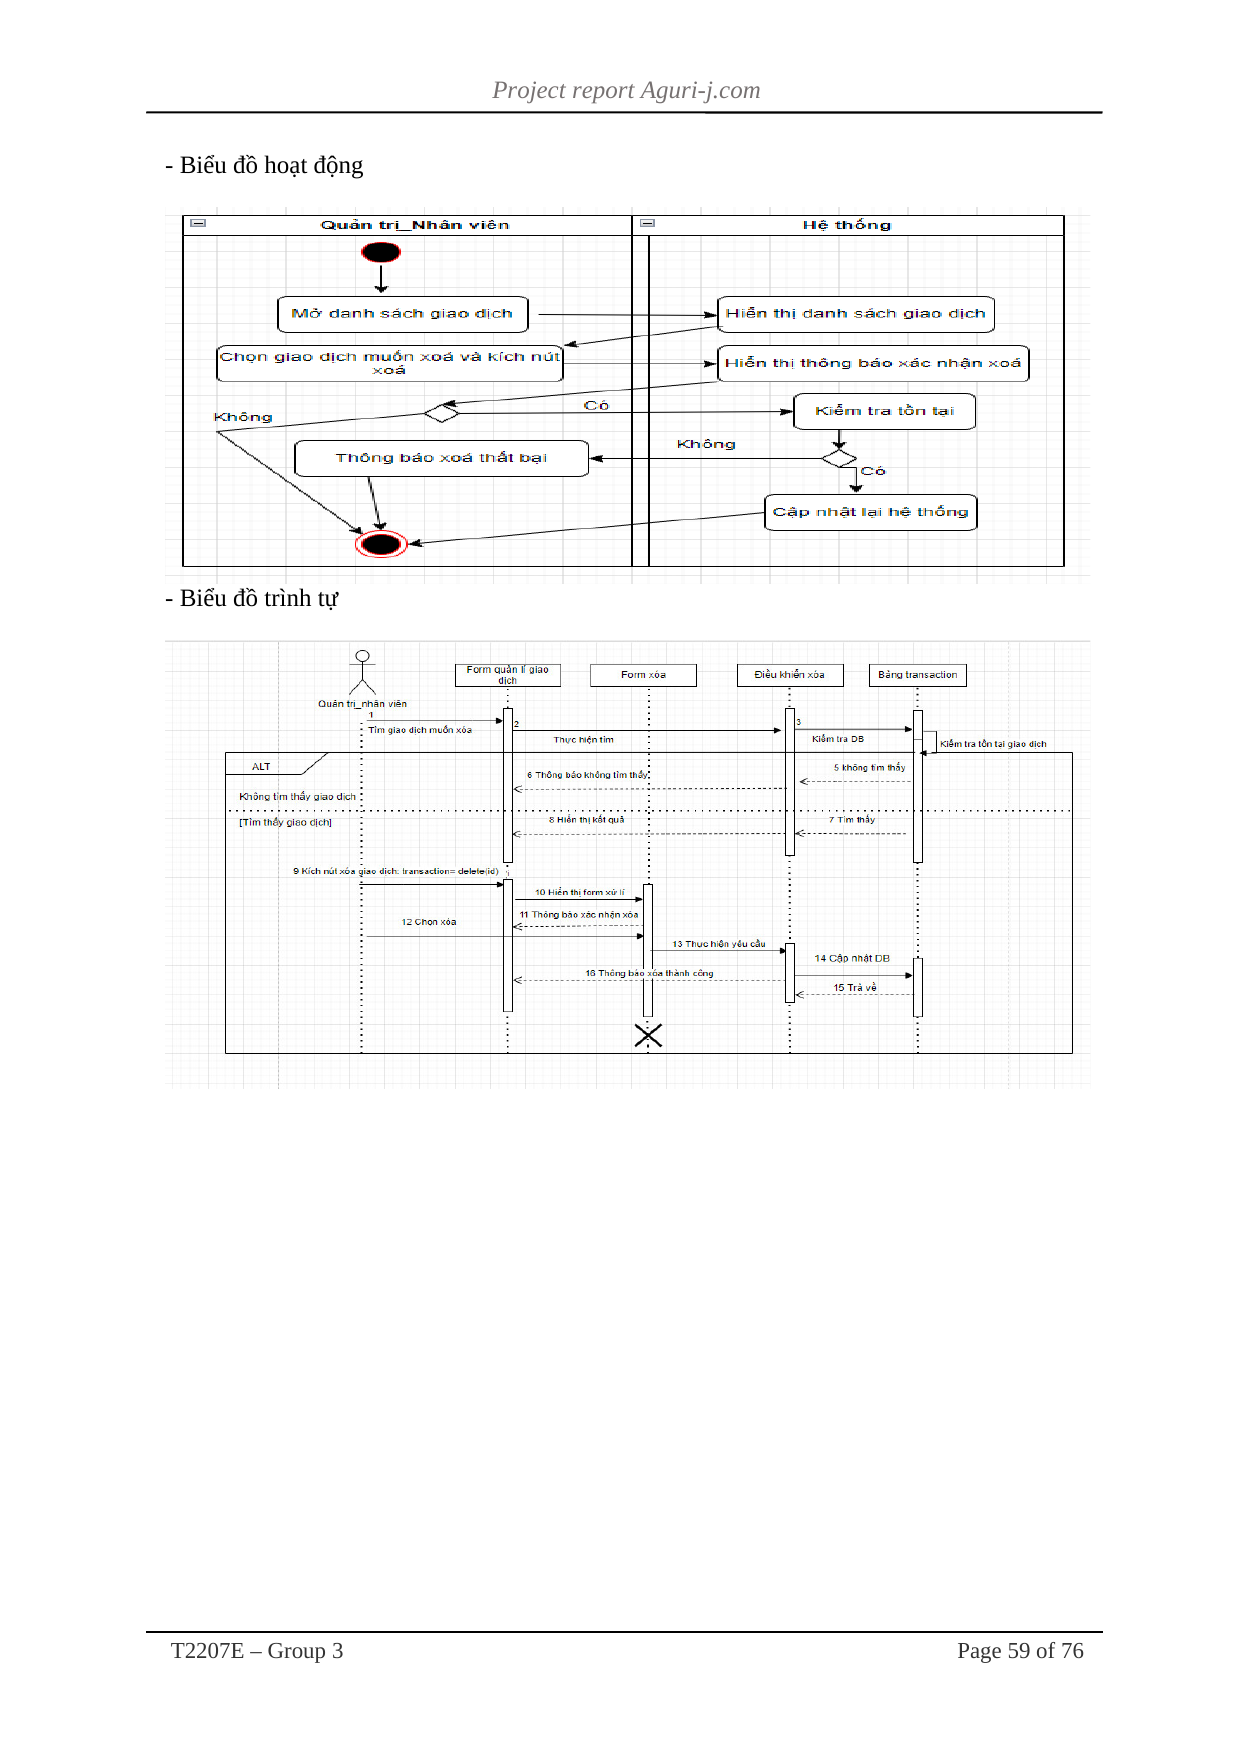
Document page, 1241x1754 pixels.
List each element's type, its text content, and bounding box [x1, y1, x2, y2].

picture [165, 207, 1091, 584]
text - Biểu đồ trình tự [165, 584, 1090, 612]
text - Biểu đồ hoạt động [165, 150, 1090, 179]
picture [165, 640, 1091, 1089]
